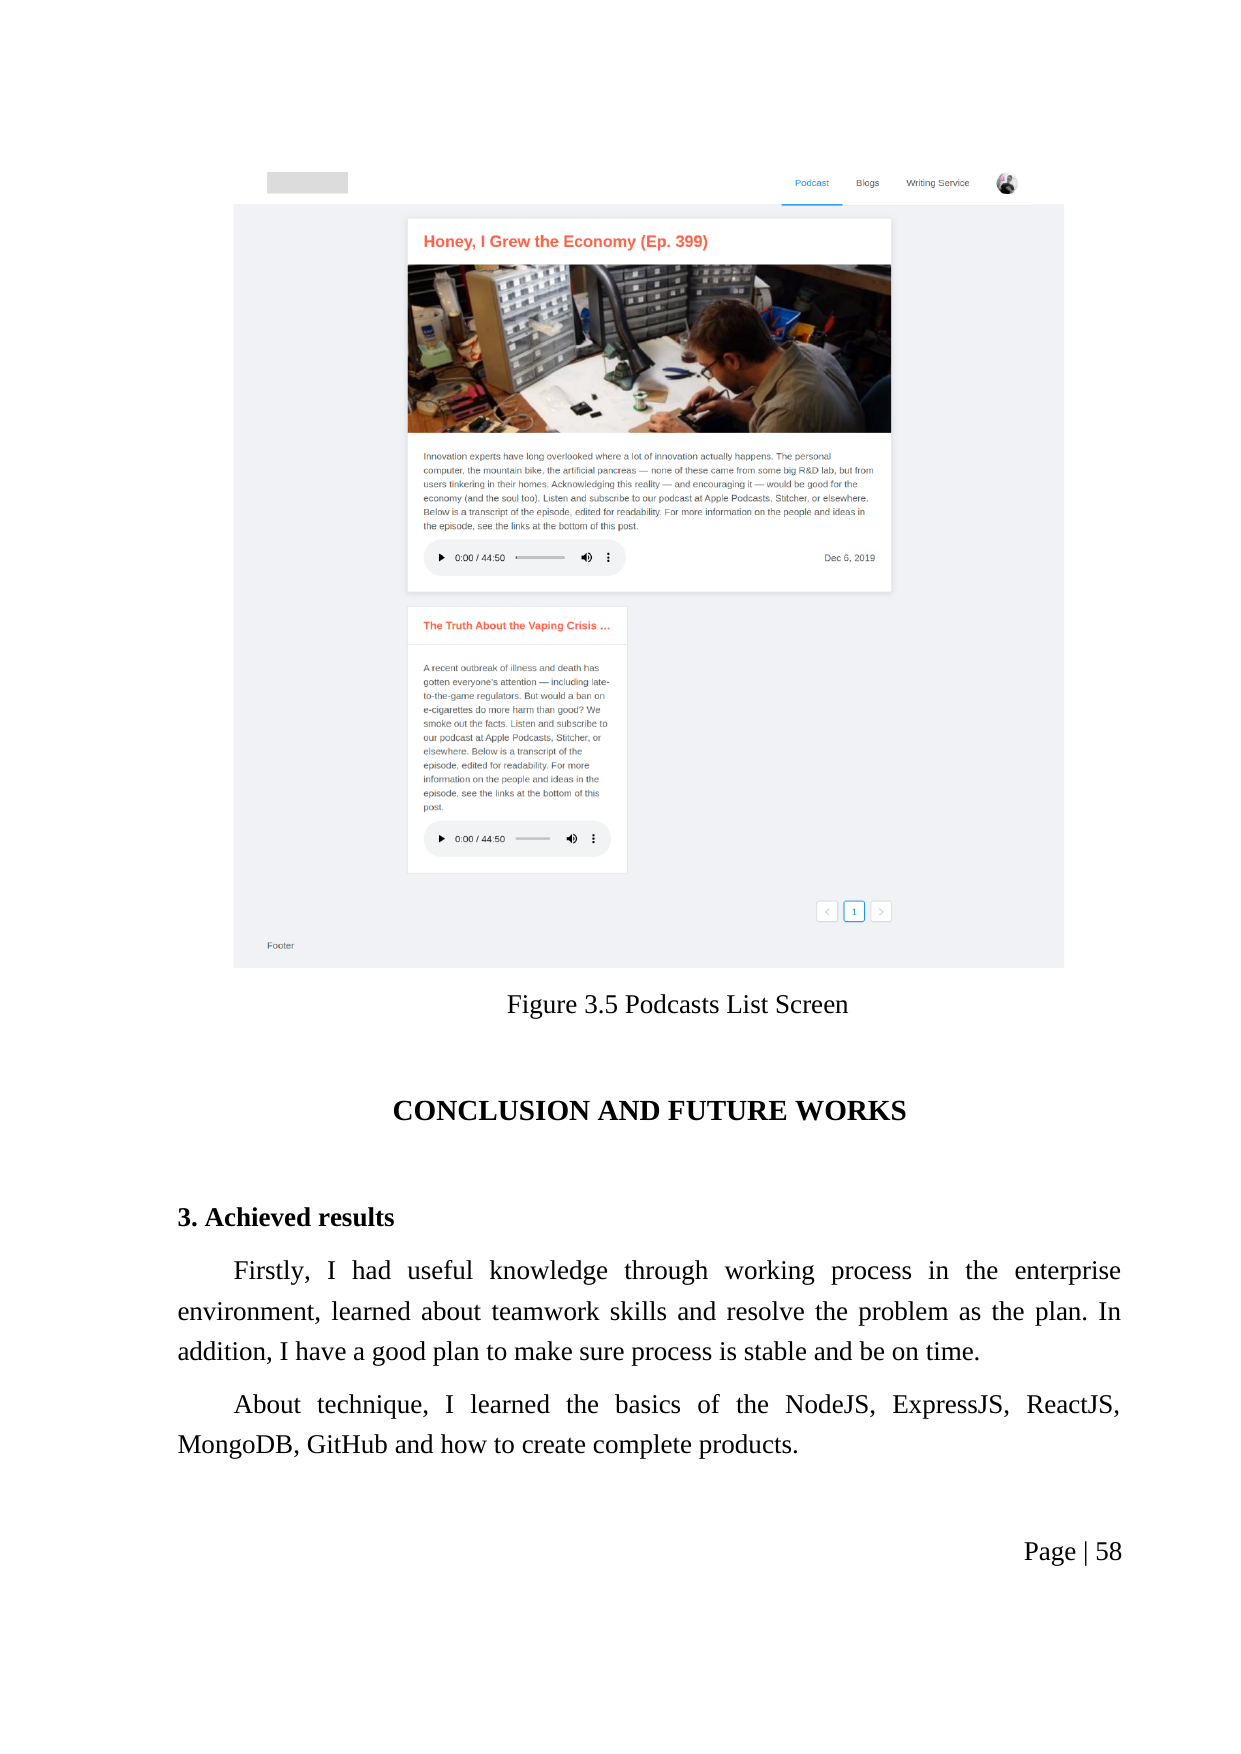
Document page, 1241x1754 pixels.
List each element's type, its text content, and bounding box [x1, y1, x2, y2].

subtitle CONCLUSION AND FUTURE WORKS [177, 1093, 1122, 1127]
text Firstly, I had useful knowledge through working process in the enterprise environment, learned about teamwork skills and resolve the problem as the plan. In addition, I have a good plan to make sure process is stable and be on time. [177, 1254, 1122, 1366]
text Figure 3.5 Podcasts List Screen [177, 988, 1122, 1019]
picture [233, 162, 1065, 968]
subtitle Achieved results [177, 1201, 1122, 1232]
text About technique, I learned the basics of the NodeJS, ExpressJS, ReactJS, MongoDB, GitHub and how to create complete products. [177, 1388, 1122, 1459]
